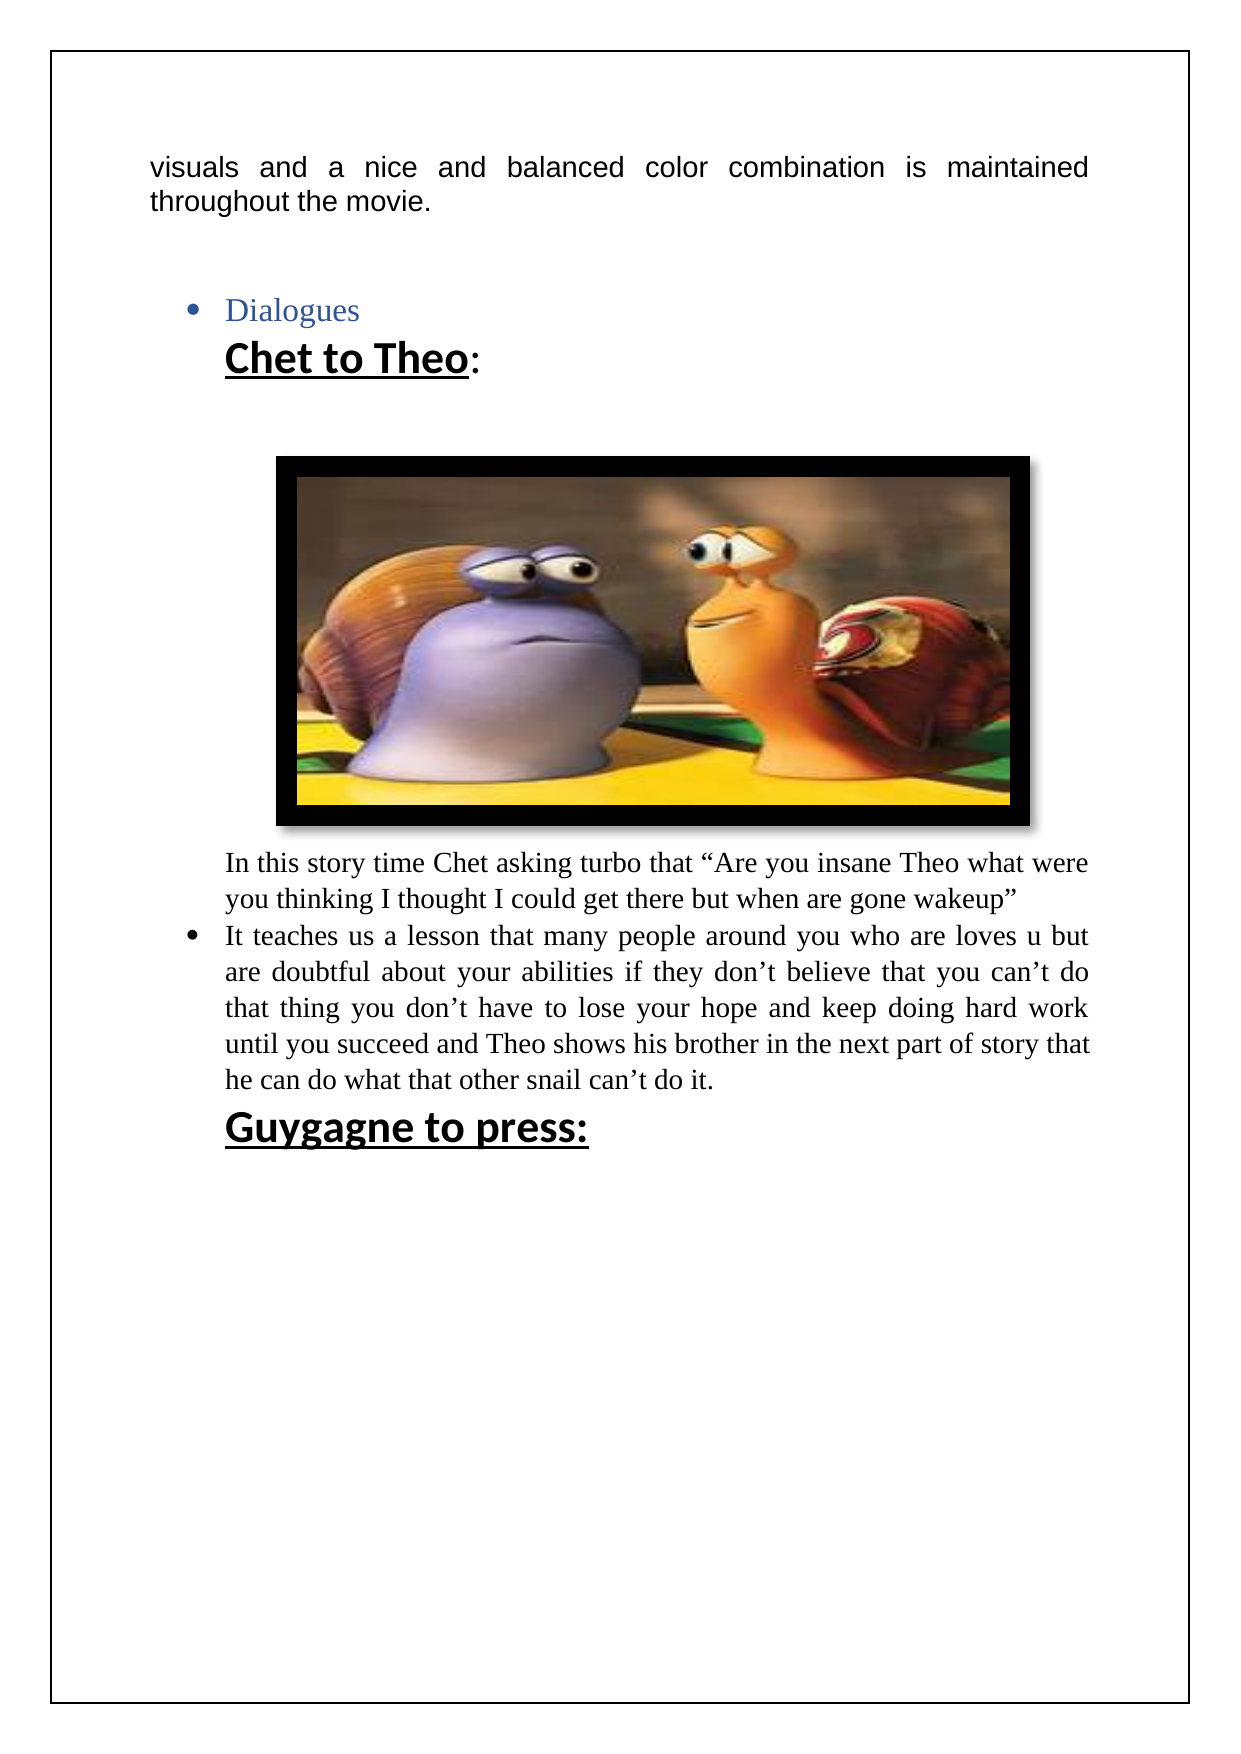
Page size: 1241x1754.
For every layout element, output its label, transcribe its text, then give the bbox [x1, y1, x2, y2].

list Chet to Theo: [225, 328, 1090, 384]
list In this story time Chet asking turbo that “Are you insane Theo what were you thinking I thought I could get there but when are gone wakeup” [225, 845, 1090, 915]
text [150, 150, 1090, 217]
list Guygagne to press: [225, 1098, 1090, 1154]
picture [297, 477, 1010, 805]
subtitle Dialogues [187, 290, 1090, 328]
list It teaches us a lesson that many people around you who are loves u but are doubtful about your abilities if they don’t believe that you can’t do that thing you don’t have to lose your hope and keep doing hard work until you succeed and Theo shows his brother in the next part of story that he can do what that other snail can’t do it. [187, 918, 1090, 1096]
